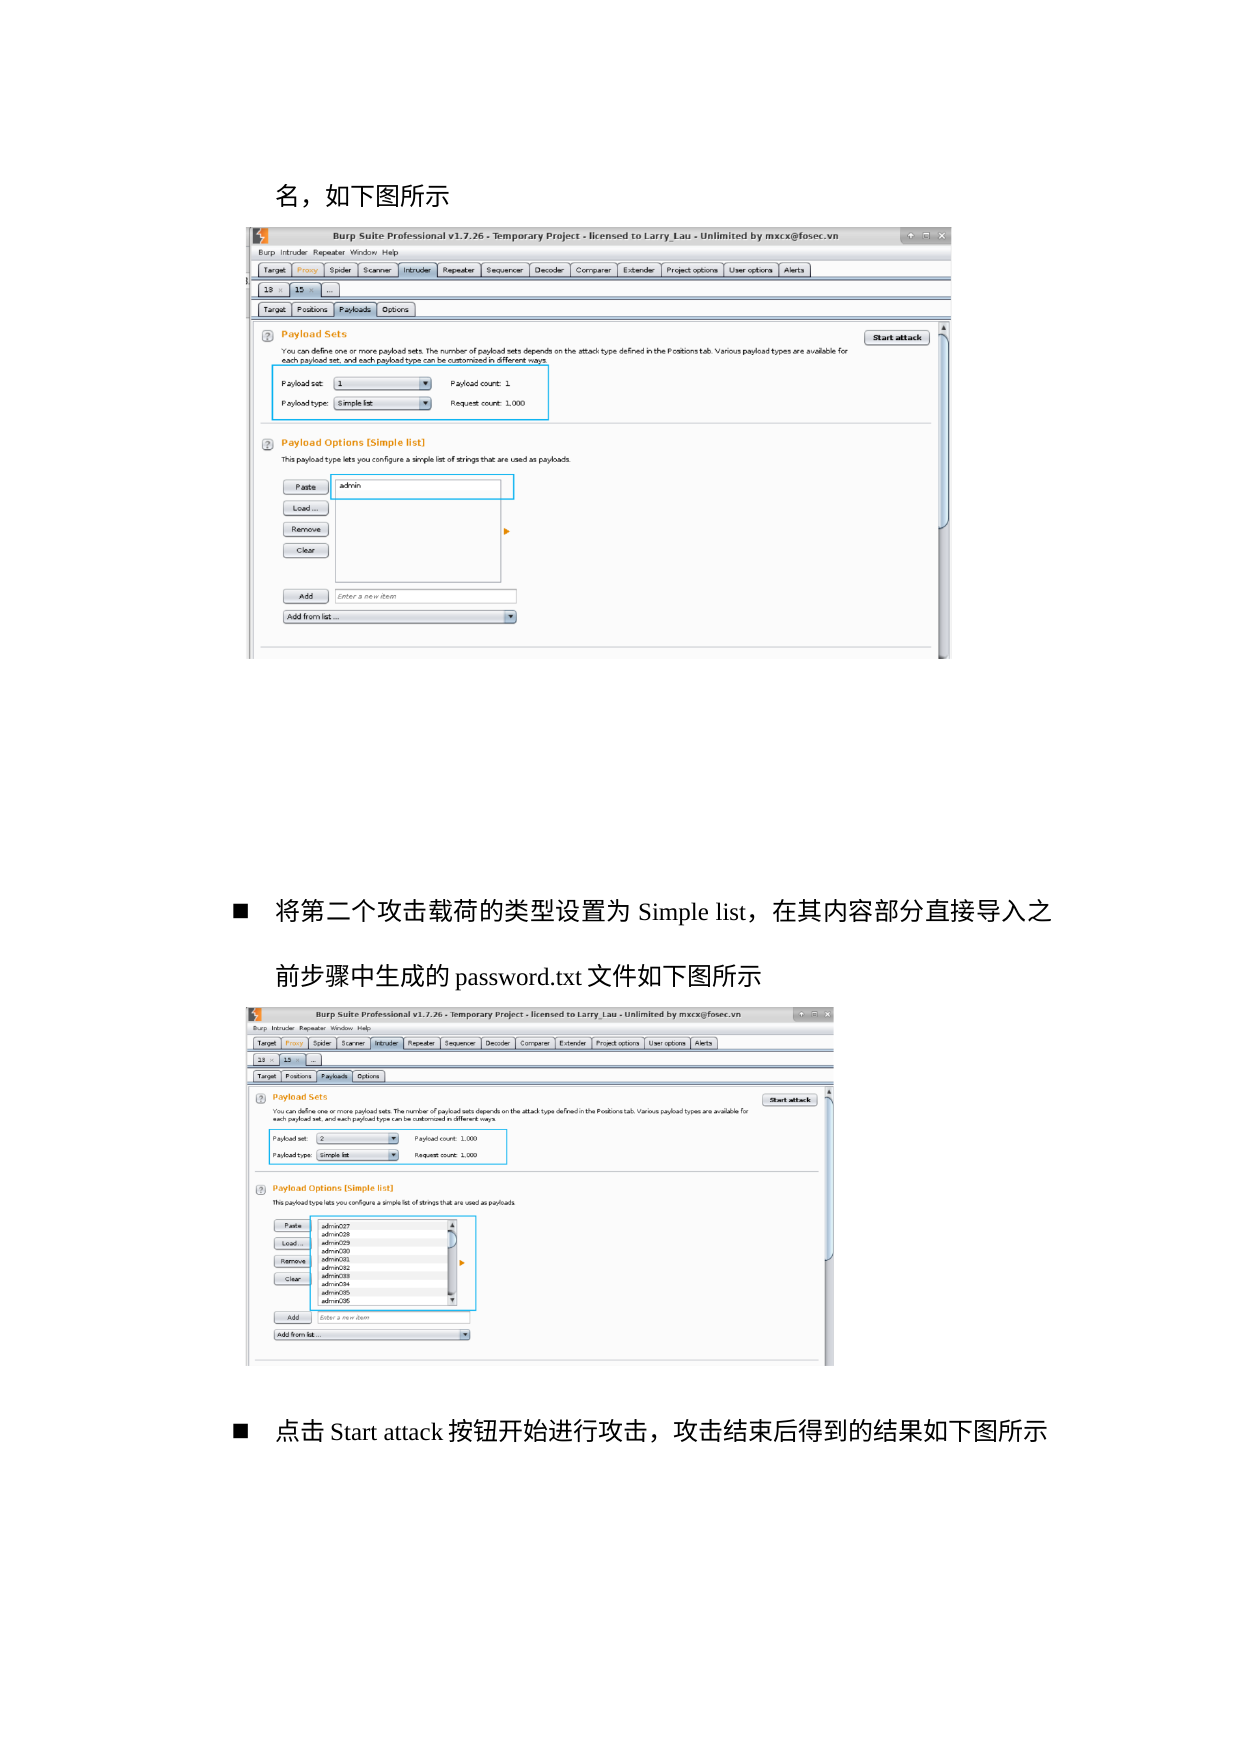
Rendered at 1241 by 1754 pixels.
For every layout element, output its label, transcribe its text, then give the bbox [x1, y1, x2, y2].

list 将第二个攻击载荷的类型设置为Simple list，在其内容部分直接导入之前步骤中生成的password.txt文件如下图所示 [231, 877, 1053, 1007]
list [231, 162, 1053, 227]
picture [245, 1007, 834, 1366]
picture [245, 227, 952, 659]
list 点击Start attack按钮开始进行攻击，攻击结束后得到的结果如下图所示 [231, 1397, 1053, 1462]
